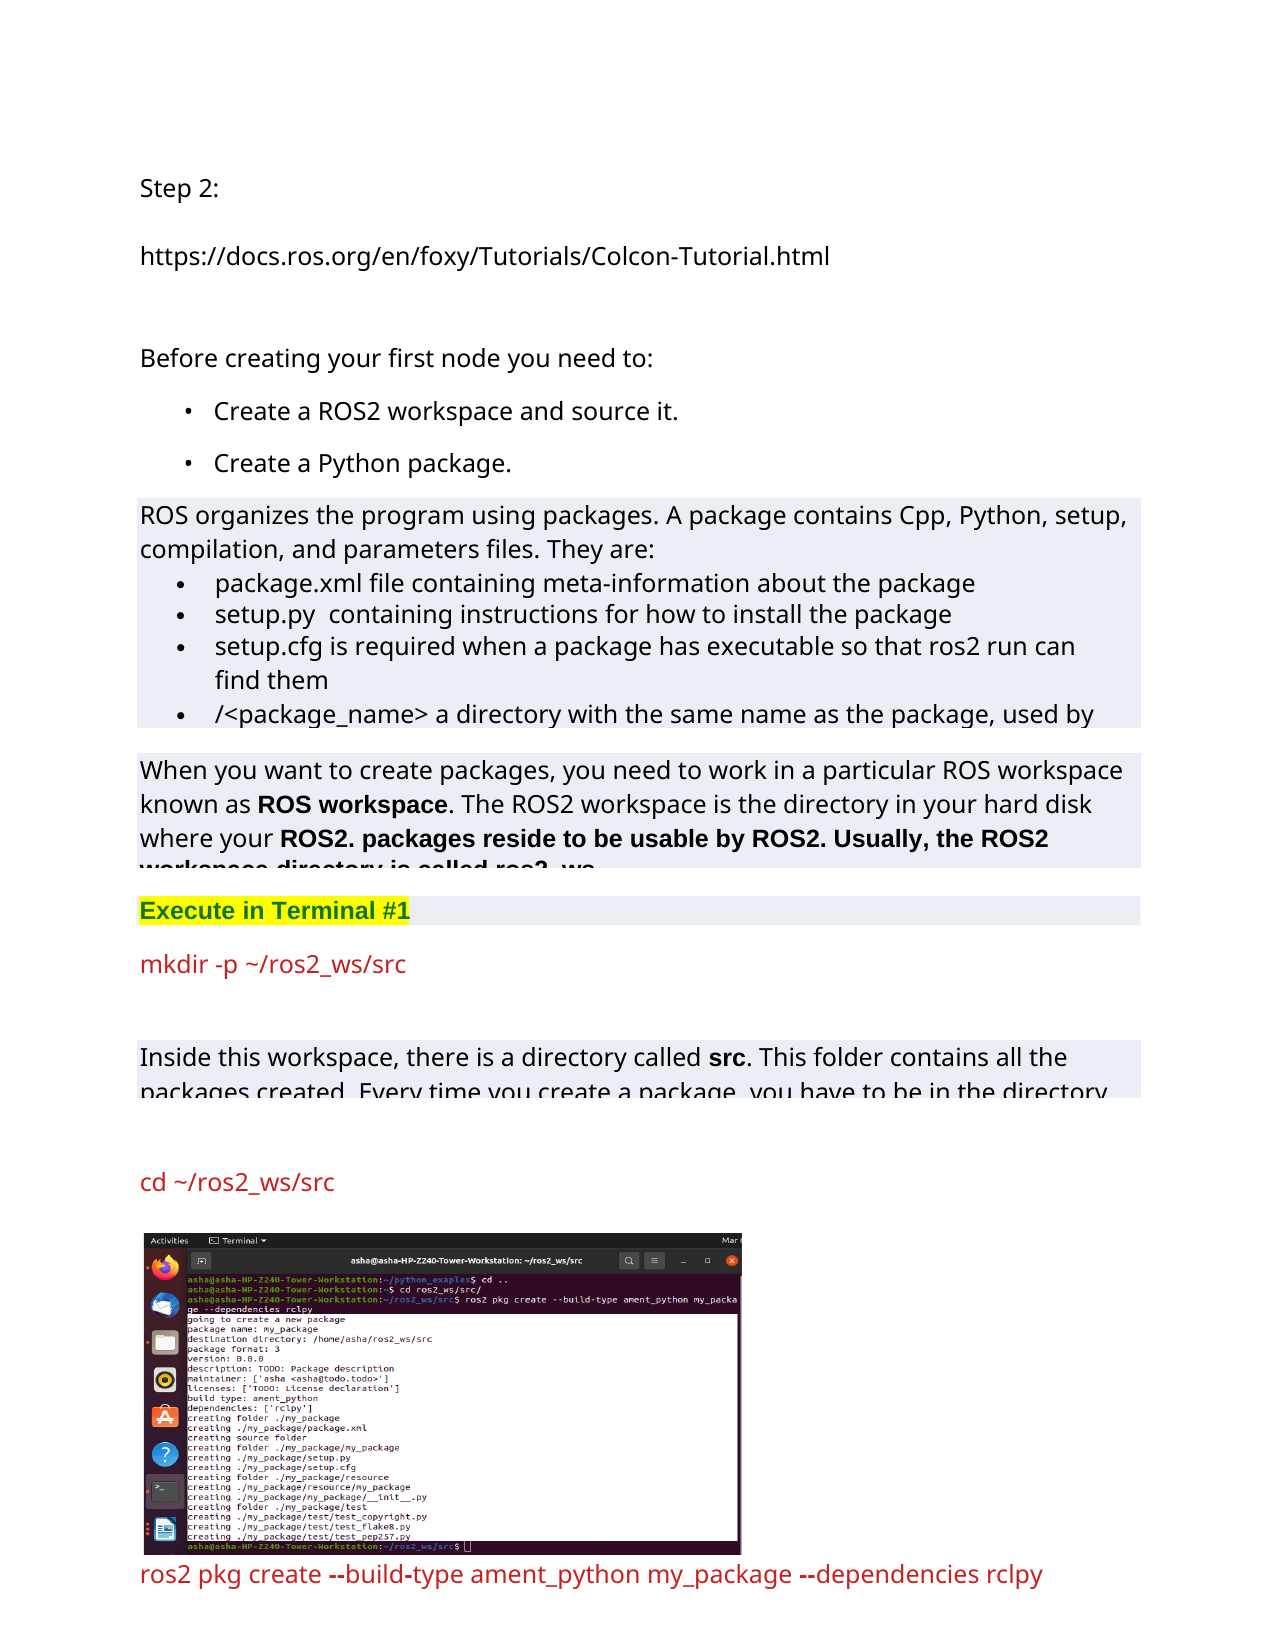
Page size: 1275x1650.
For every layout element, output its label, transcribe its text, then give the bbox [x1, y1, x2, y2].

list Create a ROS2 workspace and source it. [184, 394, 1181, 428]
list Create a Python package. [184, 446, 1181, 480]
text cd ~/ros2_ws/src [139, 1164, 1181, 1198]
text https://docs.ros.org/en/foxy/Tutorials/Colcon-Tutorial.html [139, 239, 1181, 273]
text Step 2: [139, 171, 1181, 204]
picture [143, 1233, 742, 1555]
text mkdir -p ~/ros2_ws/src [139, 952, 1181, 978]
text Before creating your first node you need to: [139, 341, 1181, 375]
